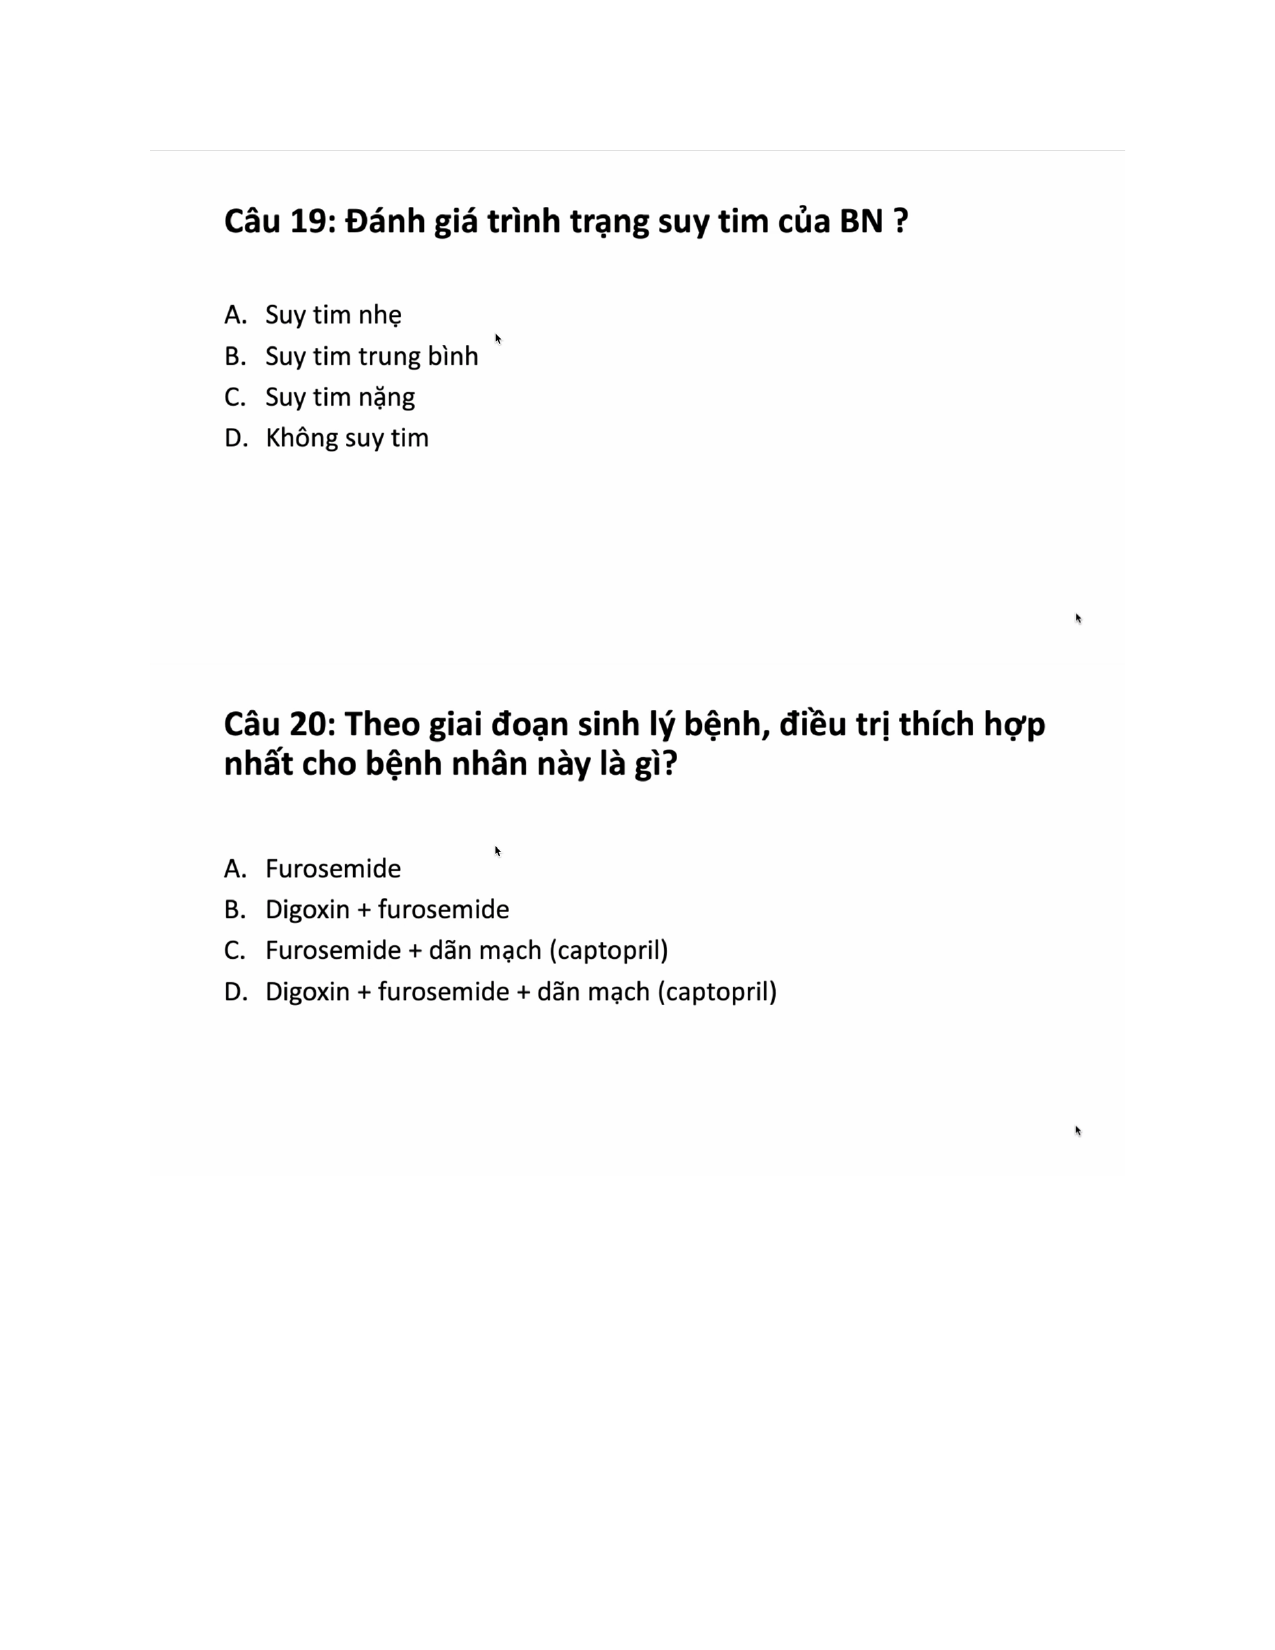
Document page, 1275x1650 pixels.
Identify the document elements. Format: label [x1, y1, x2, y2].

picture [150, 150, 1125, 1176]
